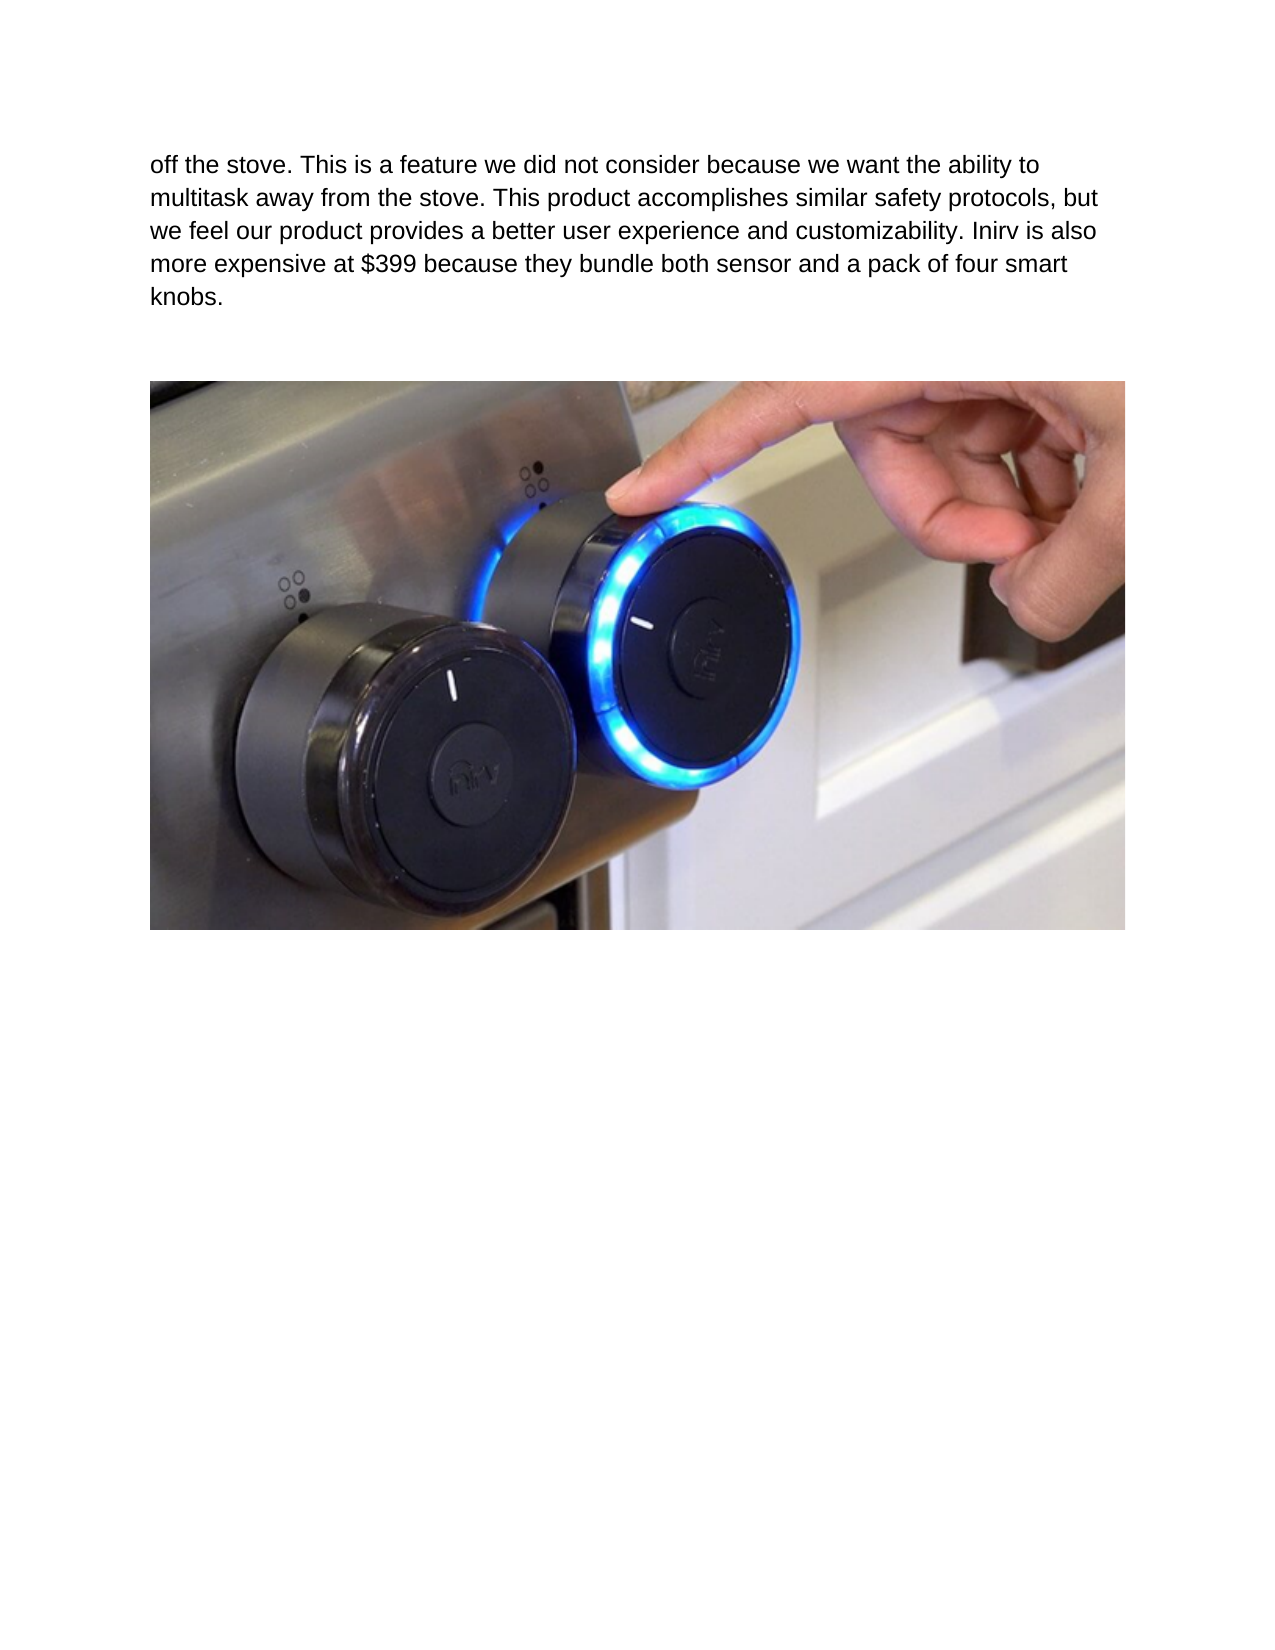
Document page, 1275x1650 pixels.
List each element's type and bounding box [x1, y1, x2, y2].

text [150, 150, 1125, 311]
picture [150, 381, 1125, 930]
